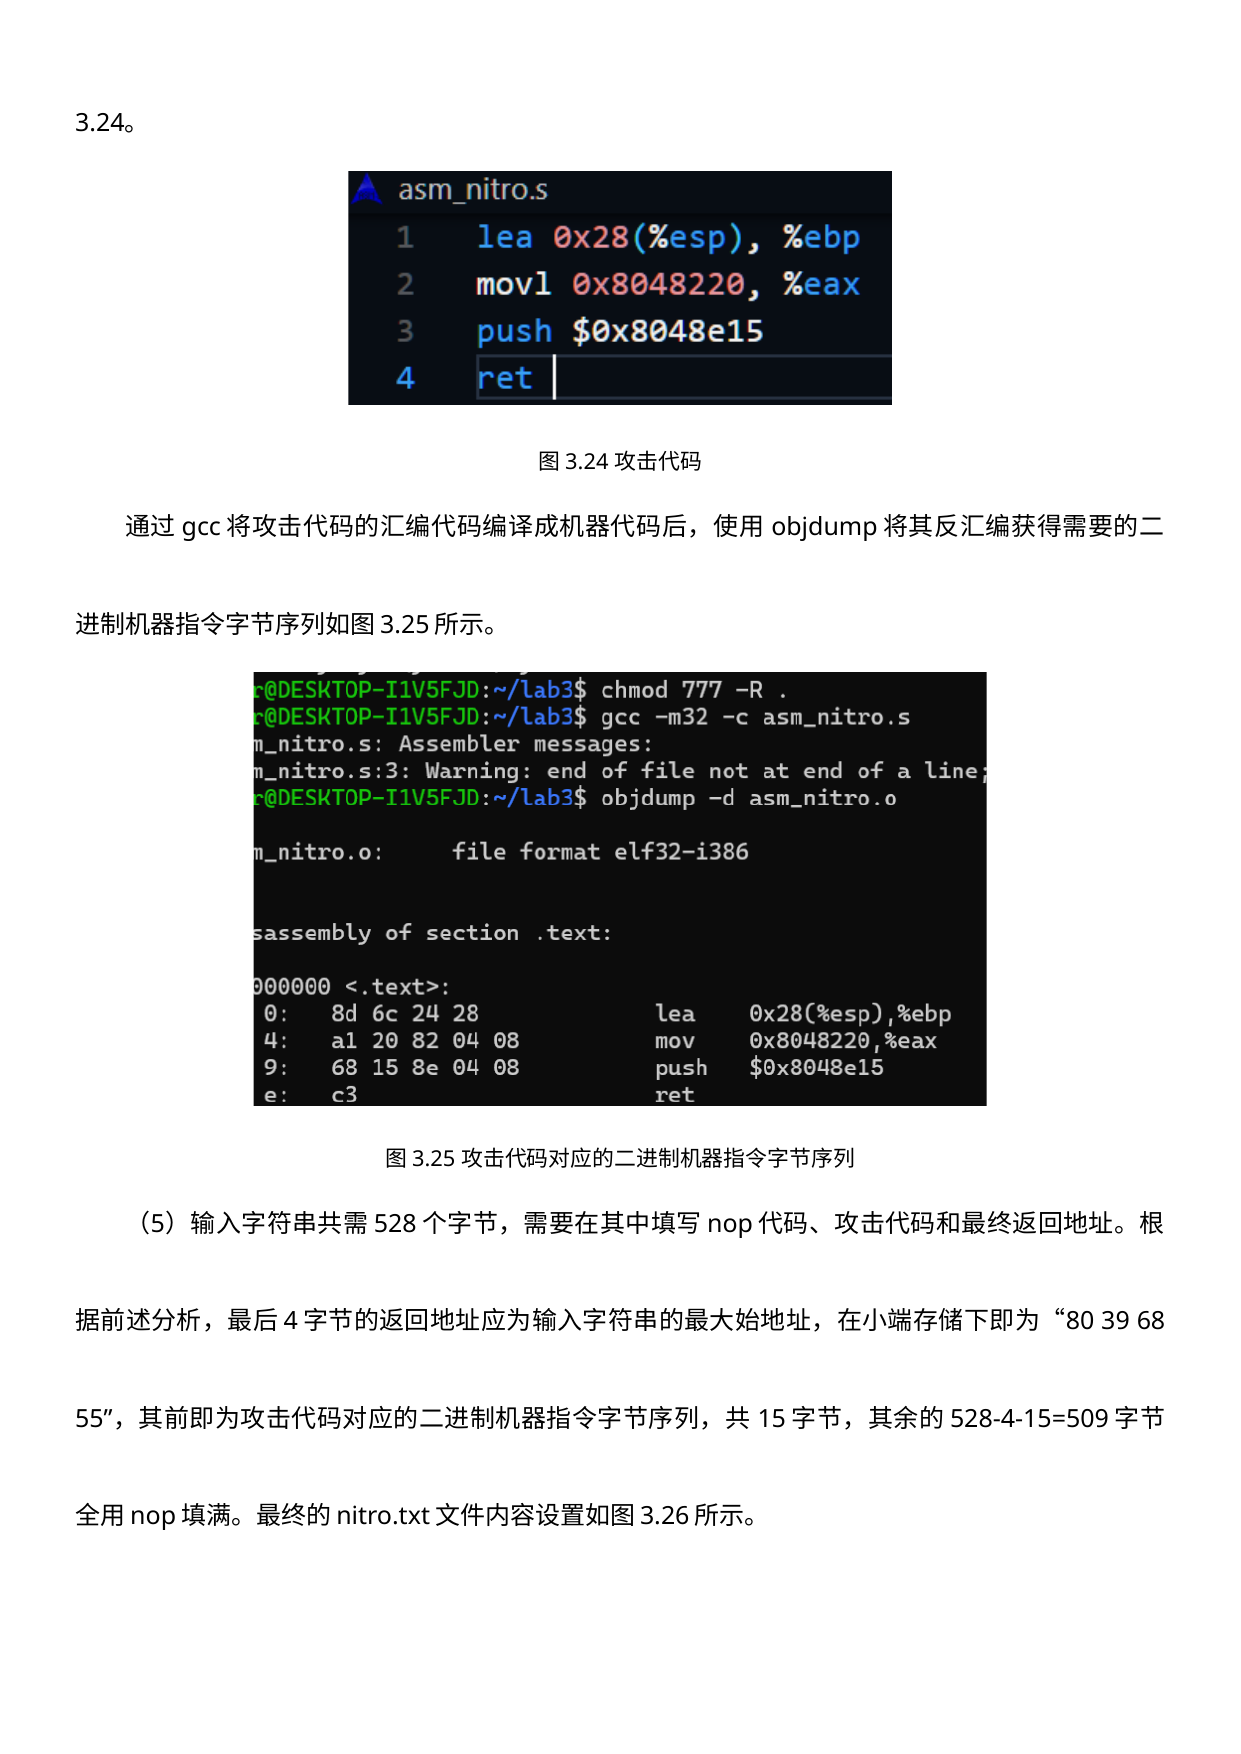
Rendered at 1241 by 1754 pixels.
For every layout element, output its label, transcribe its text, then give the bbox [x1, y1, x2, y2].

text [75, 88, 1165, 153]
text 图3.25 攻击代码对应的二进制机器指令字节序列 [75, 1141, 1165, 1173]
text 通过gcc将攻击代码的汇编代码编译成机器代码后，使用objdump将其反汇编获得需要的二进制机器指令字节序列如图3.25所示。 [75, 492, 1165, 655]
picture [253, 672, 987, 1106]
text （5）输入字符串共需528个字节，需要在其中填写nop代码、攻击代码和最终返回地址。根据前述分析，最后4字节的返回地址应为输入字符串的最大始地址，在小端存储下即为“80 39 68 55”，其前即为攻击代码对应的二进制机器指令字节序列，共15字节，其余的528-4-15=509字节全用nop填满。最终的nitro.txt文件内容设置如图3.26所示。 [75, 1189, 1165, 1546]
picture [348, 171, 892, 405]
text 图3.24 攻击代码 [75, 444, 1165, 476]
